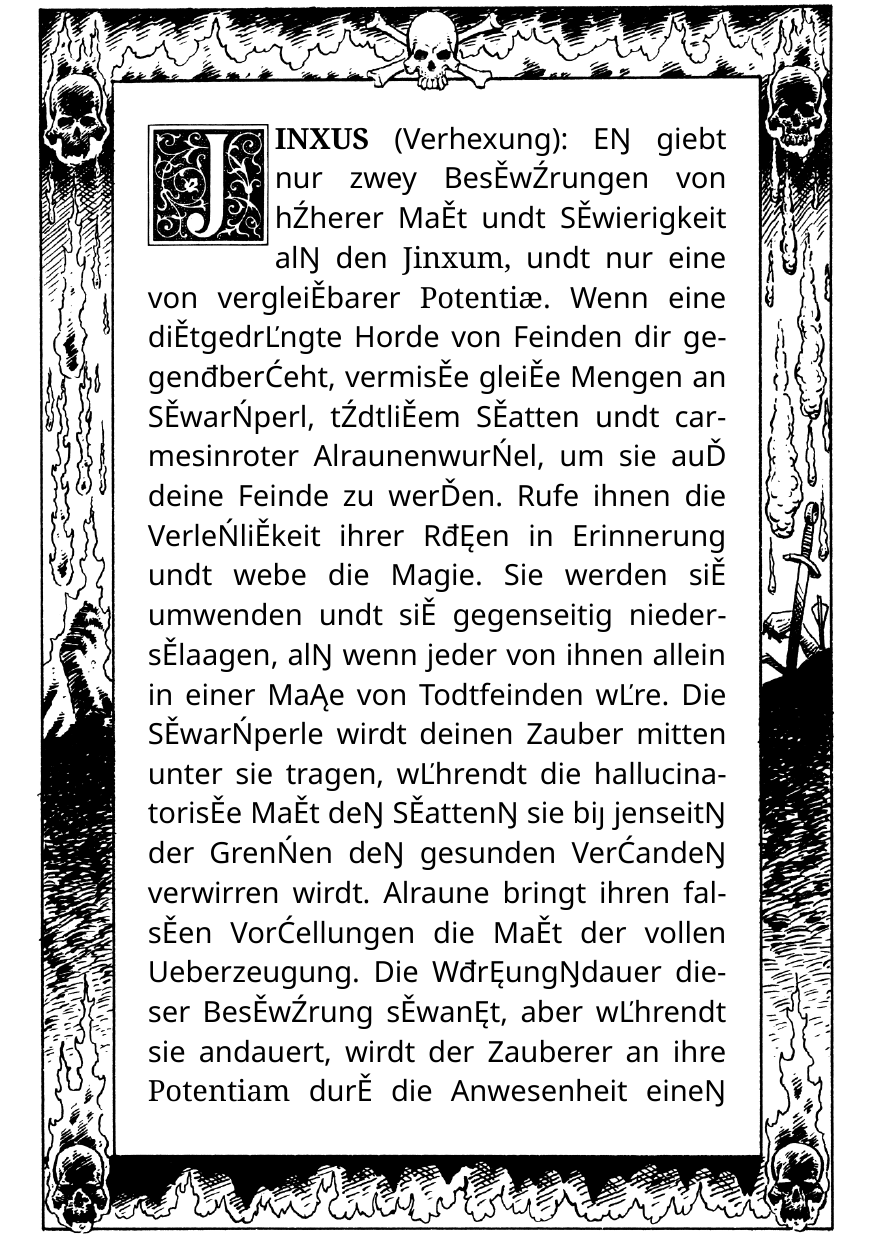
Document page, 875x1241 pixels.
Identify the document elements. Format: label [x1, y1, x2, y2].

picture [34, 4, 840, 1236]
text [148, 118, 726, 1110]
